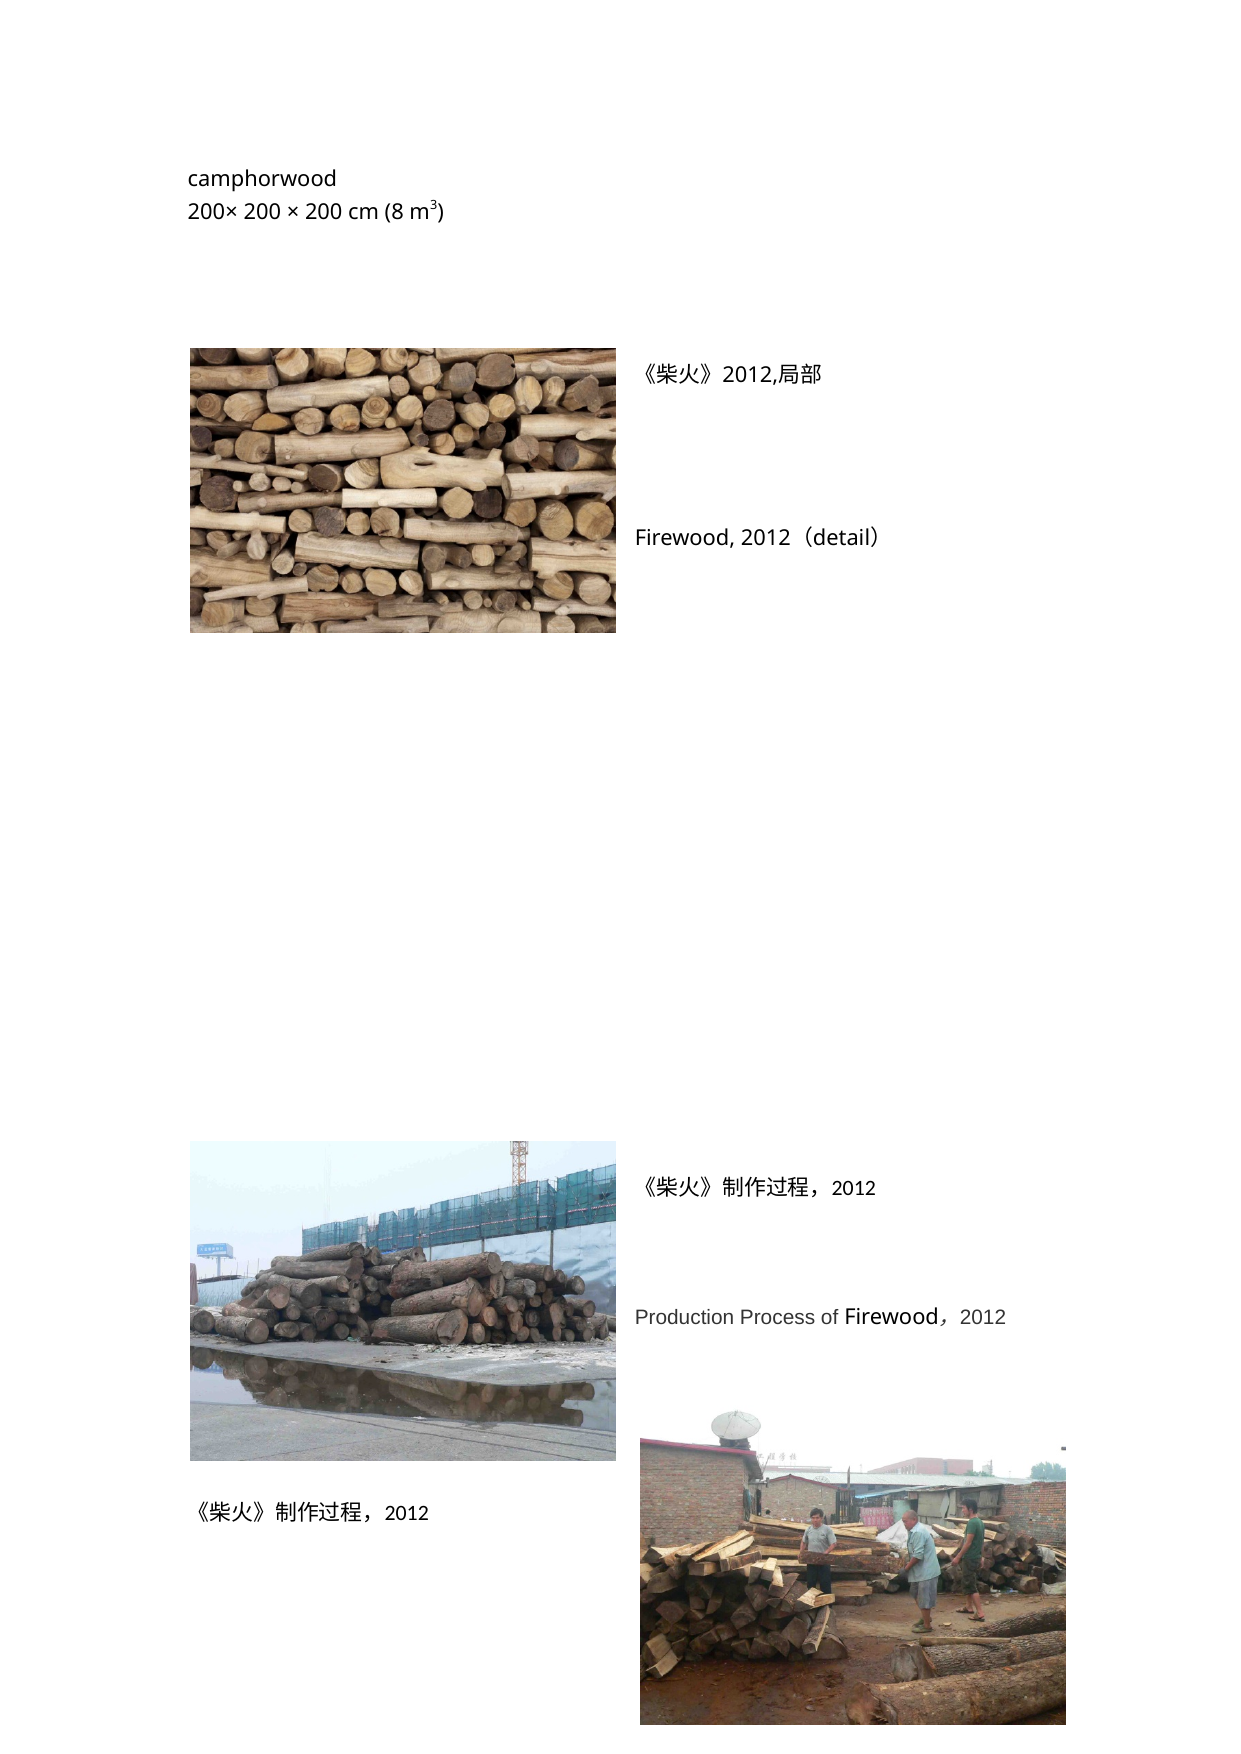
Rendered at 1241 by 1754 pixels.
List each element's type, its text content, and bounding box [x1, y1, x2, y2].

picture [190, 348, 616, 633]
text Firewood, 2012（detail） [616, 519, 1053, 552]
picture [190, 1141, 616, 1461]
text Production Process of Firewood，2012 [616, 1299, 1053, 1332]
text camphorwood [187, 162, 1053, 194]
text 《柴火》制作过程，2012 [616, 1169, 1053, 1202]
text 《柴火》制作过程，2012 [187, 1494, 640, 1527]
picture [640, 1405, 1066, 1725]
text 200× 200 × 200 cm (8 m3) [187, 194, 1053, 227]
text 《柴火》2012,局部 [616, 357, 1053, 389]
